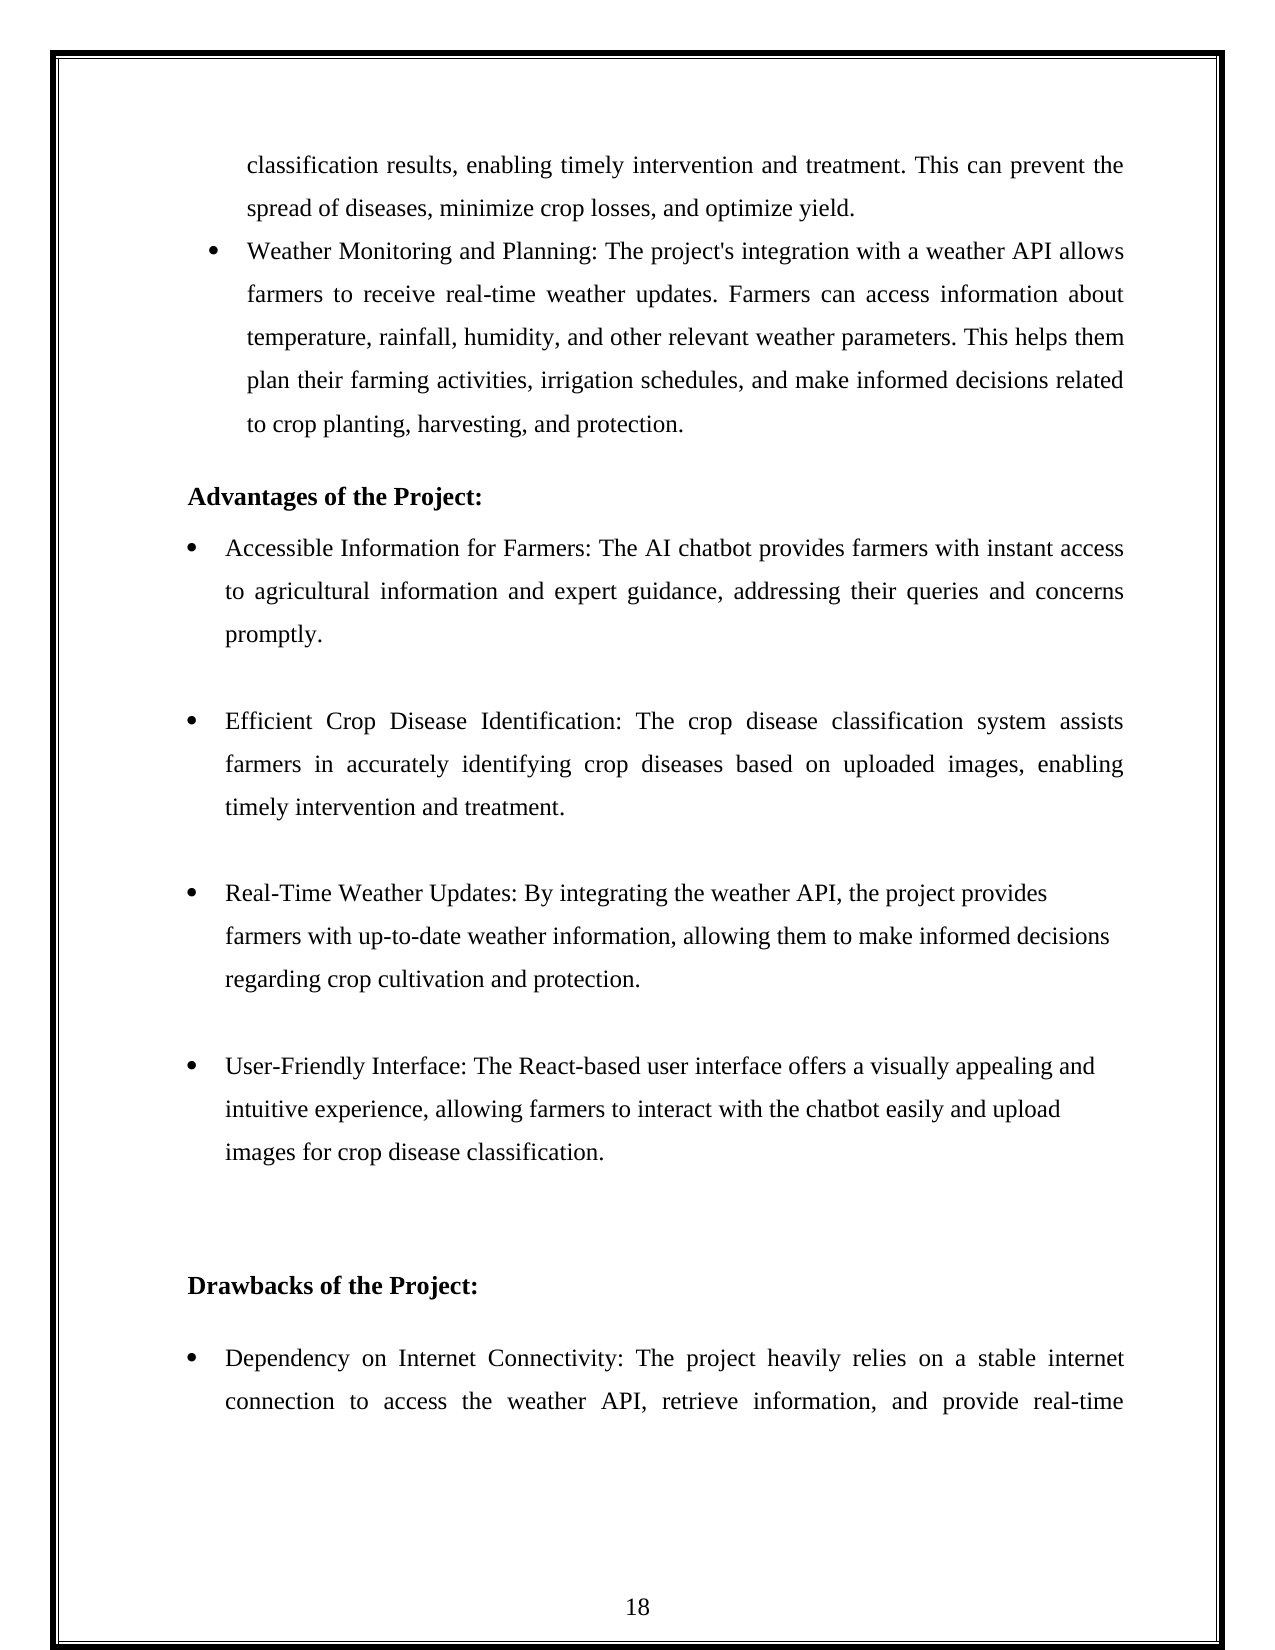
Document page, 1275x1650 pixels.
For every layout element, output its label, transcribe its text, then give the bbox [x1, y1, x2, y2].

list Efficient Crop Disease Identification: The crop disease classification system assists farmers in accurately identifying crop diseases based on uploaded images, enabling timely intervention and treatment. [187, 706, 1125, 821]
list Accessible Information for Farmers: The AI chatbot provides farmers with instant access to agricultural information and expert guidance, addressing their queries and concerns promptly. [187, 533, 1125, 648]
list Weather Monitoring and Planning: The project's integration with a weather API allows farmers to receive real-time weather updates. Farmers can access information about temperature, rainfall, humidity, and other relevant weather parameters. This helps them plan their farming activities, irrigation schedules, and make informed decisions related to crop planting, harvesting, and protection. [209, 236, 1125, 437]
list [187, 1343, 1125, 1415]
text Advantages of the Project: [187, 481, 1125, 511]
list User-Friendly Interface: The React-based user interface offers a visually appealing and intuitive experience, allowing farmers to interact with the chatbot easily and upload images for crop disease classification. [187, 1051, 1125, 1166]
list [209, 150, 1125, 222]
list Real-Time Weather Updates: By integrating the weather API, the project provides farmers with up-to-date weather information, allowing them to make informed decisions regarding crop cultivation and protection. [187, 878, 1125, 993]
text Drawbacks of the Project: [187, 1270, 1125, 1300]
